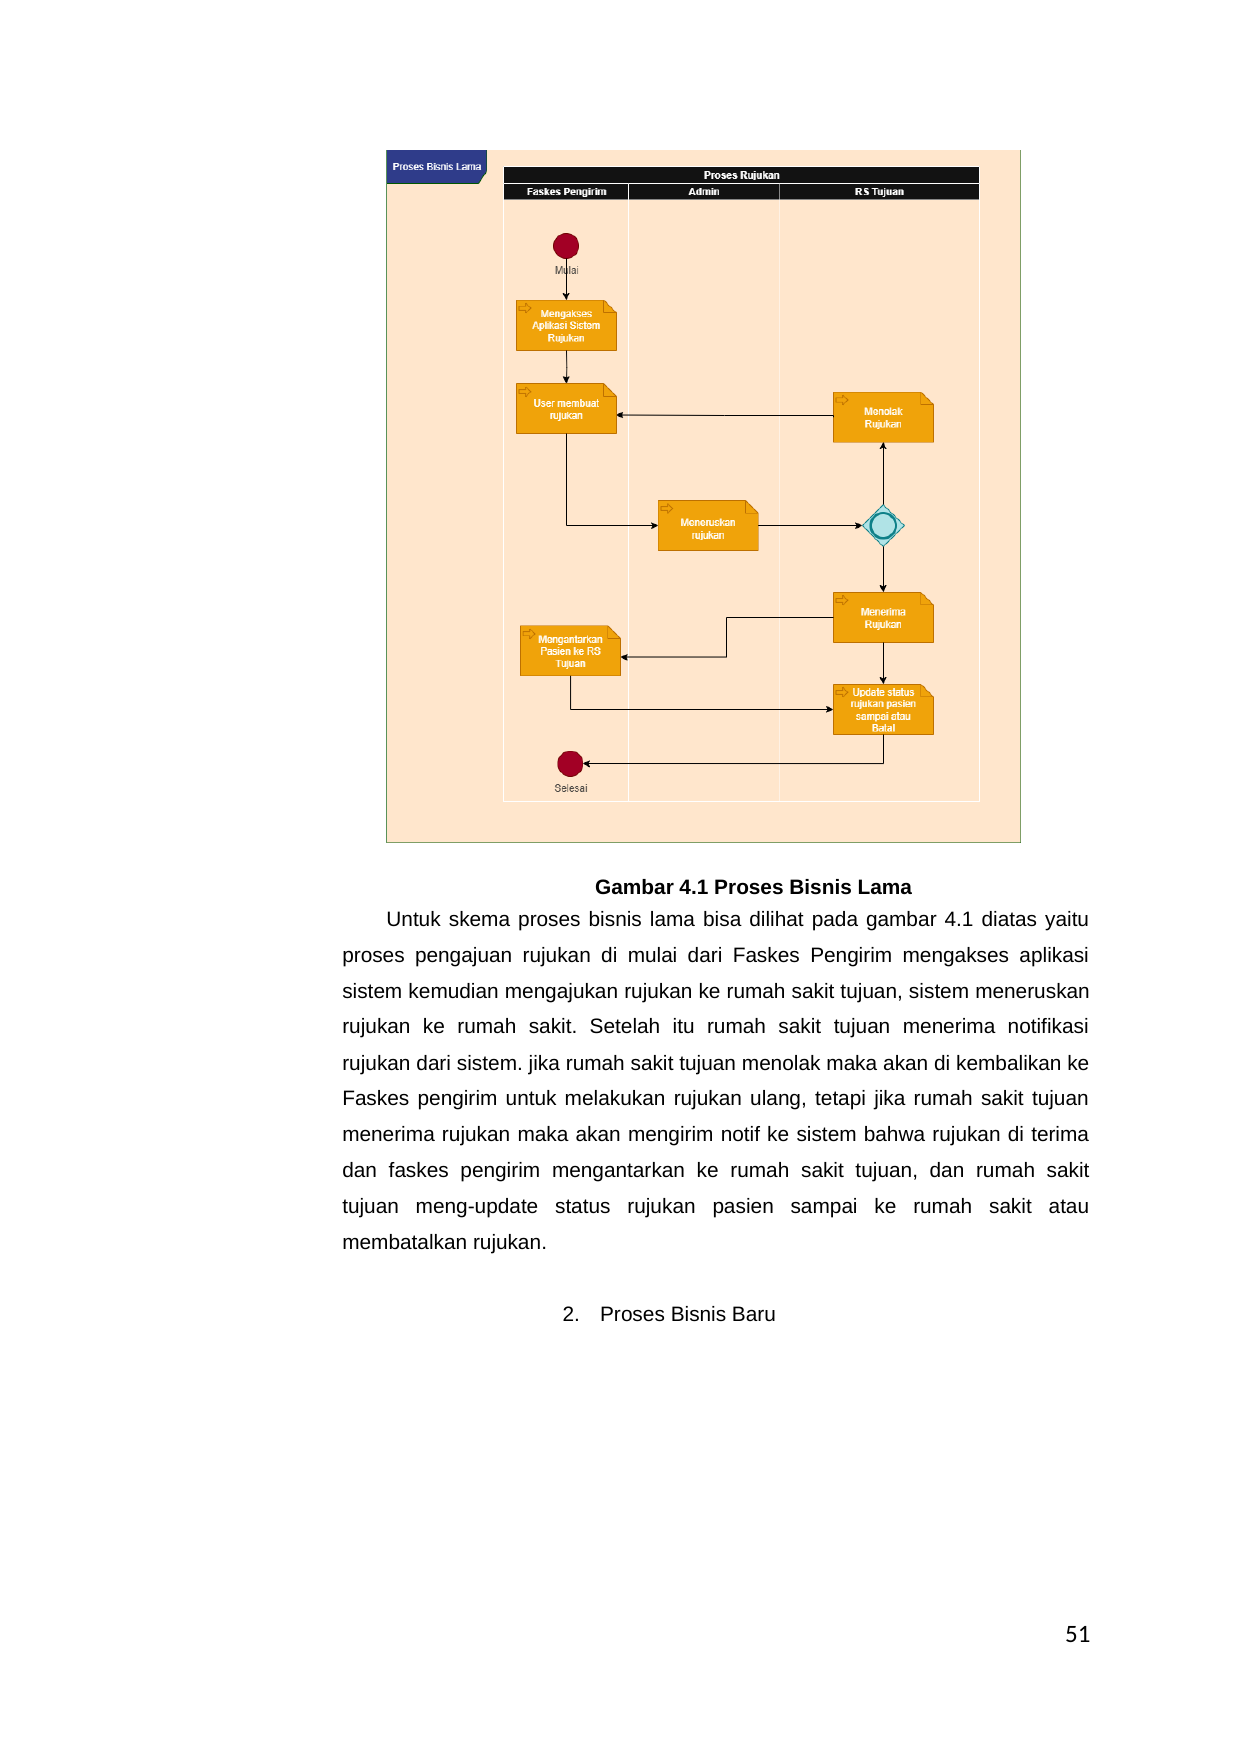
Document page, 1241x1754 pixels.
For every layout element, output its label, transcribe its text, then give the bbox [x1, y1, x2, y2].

subtitle Gambar 4.1 Proses Bisnis Lama [225, 875, 1090, 899]
list Proses Bisnis Baru [562, 1302, 1090, 1326]
list Untuk skema proses bisnis lama bisa dilihat pada gambar 4.1 diatas yaitu proses pengajuan rujukan di mulai dari Faskes Pengirim mengakses aplikasi sistem kemudian mengajukan rujukan ke rumah sakit tujuan, sistem meneruskan rujukan ke rumah sakit. Setelah itu rumah sakit tujuan menerima notifikasi rujukan dari sistem. jika rumah sakit tujuan menolak maka akan di kembalikan ke Faskes pengirim untuk melakukan rujukan ulang, tetapi jika rumah sakit tujuan menerima rujukan maka akan mengirim notif ke sistem bahwa rujukan di terima dan faskes pengirim mengantarkan ke rumah sakit tujuan, dan rumah sakit tujuan meng-update status rujukan pasien sampai ke rumah sakit atau membatalkan rujukan. [342, 907, 1090, 1254]
picture [386, 150, 1021, 843]
